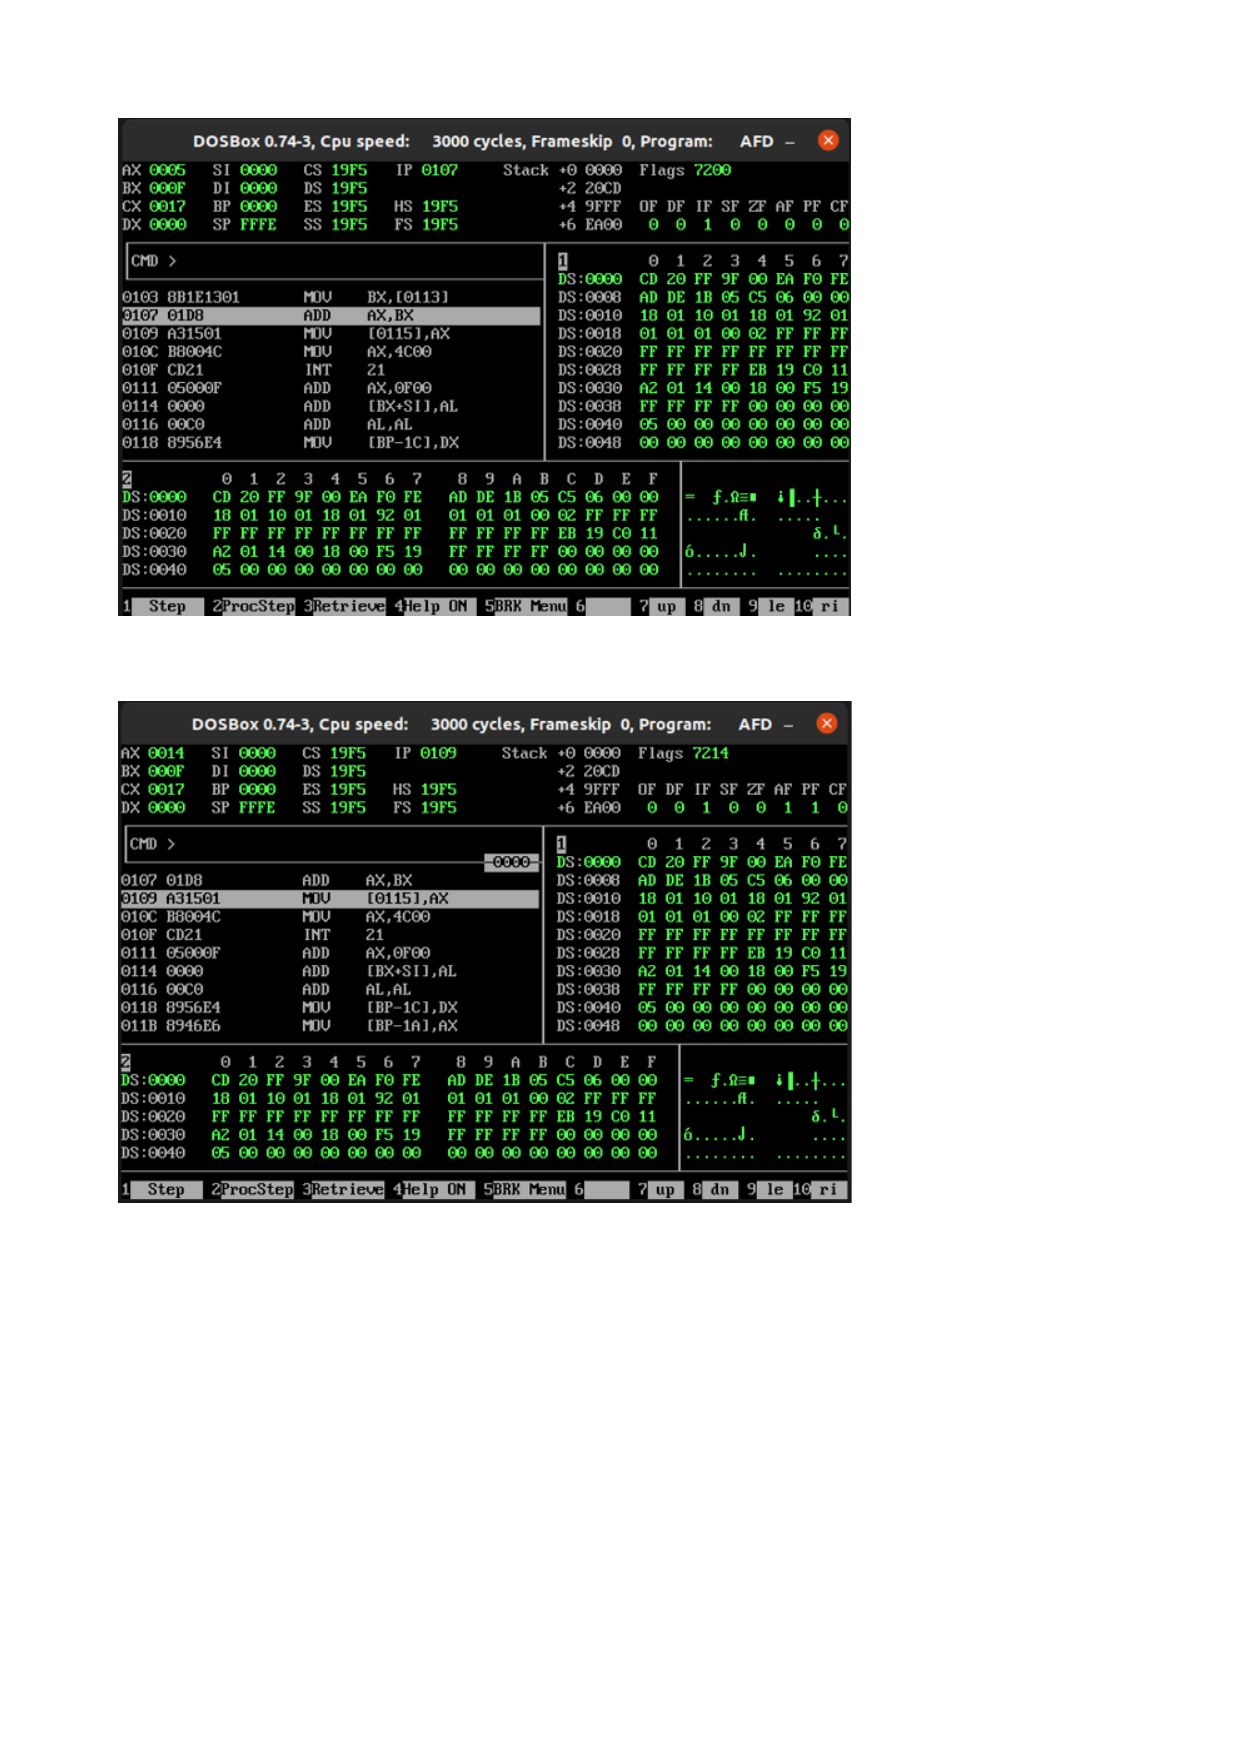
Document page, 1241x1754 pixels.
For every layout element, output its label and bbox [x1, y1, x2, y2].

picture [118, 701, 852, 1203]
picture [118, 118, 851, 616]
